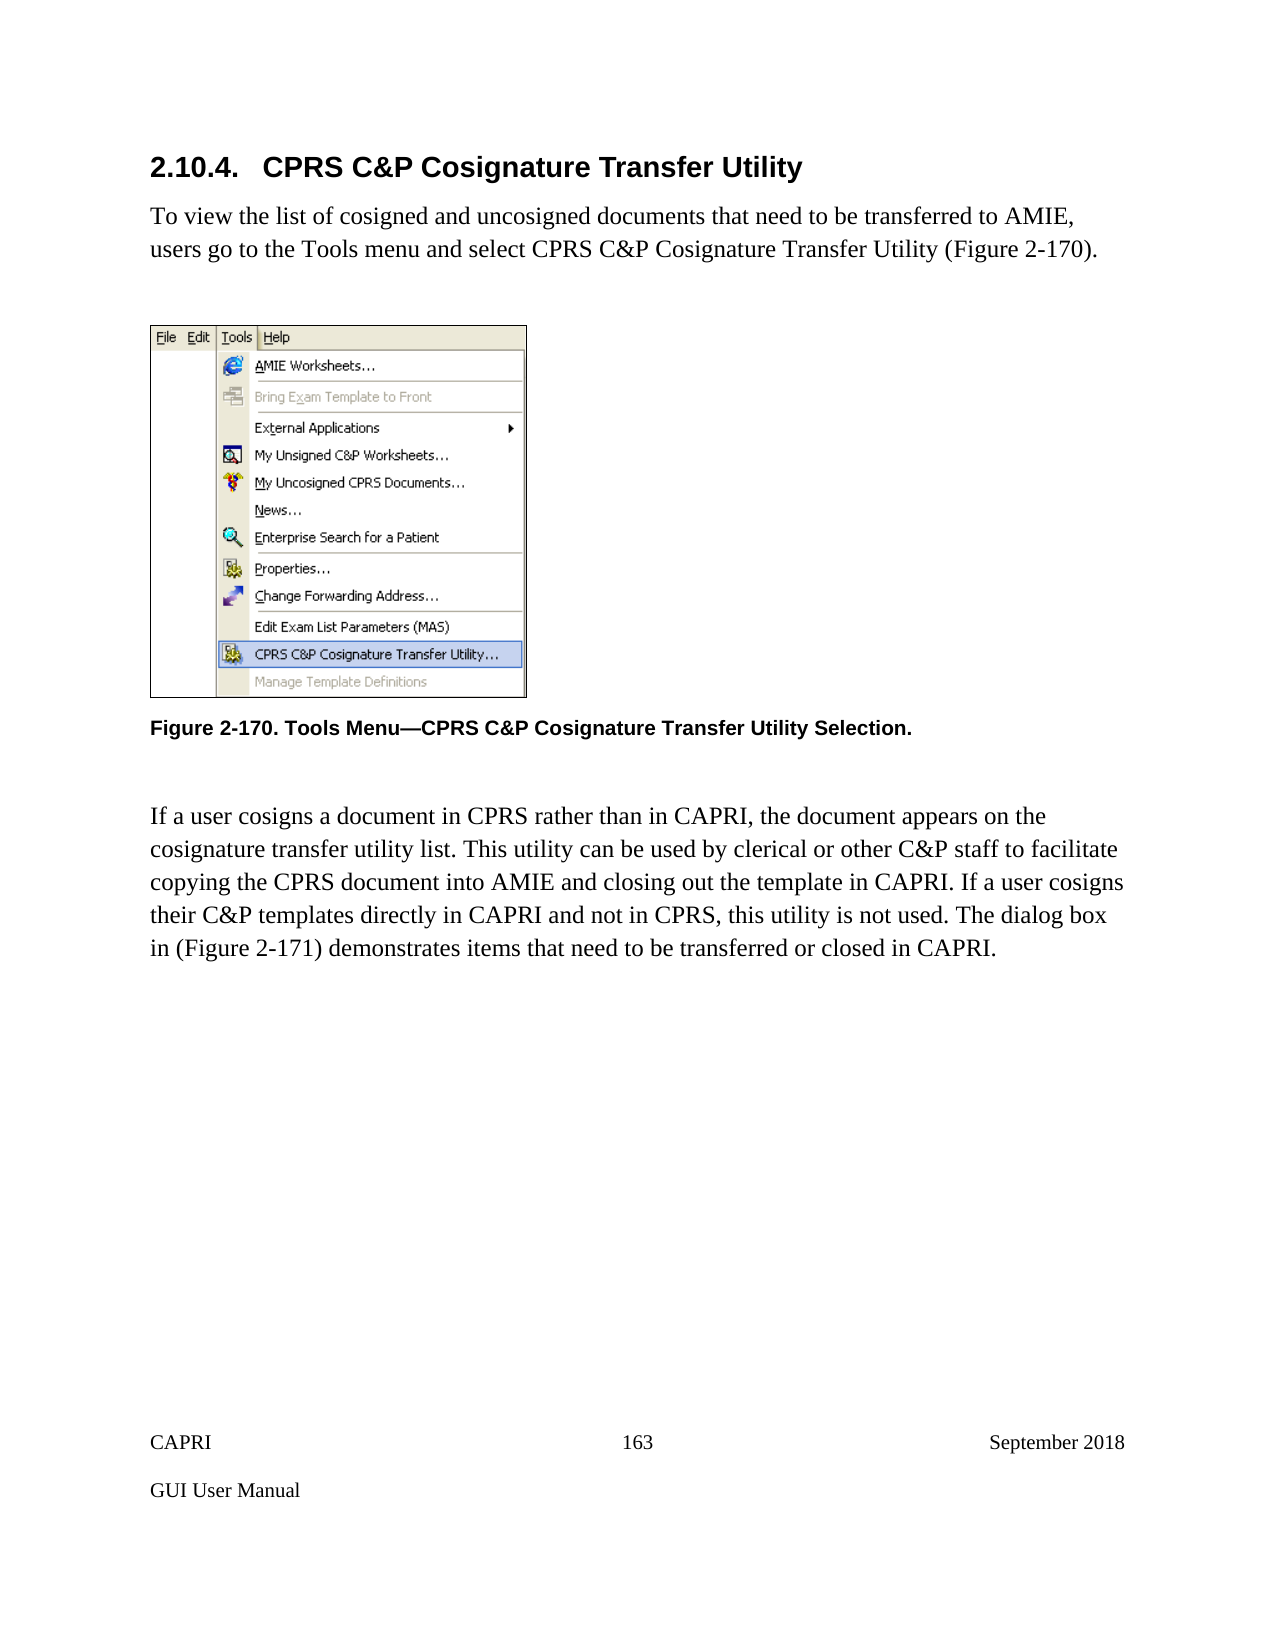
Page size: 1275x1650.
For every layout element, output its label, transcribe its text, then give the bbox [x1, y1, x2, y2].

subtitle CPRS C&P Cosignature Transfer Utility [150, 150, 1125, 183]
picture [151, 326, 526, 697]
